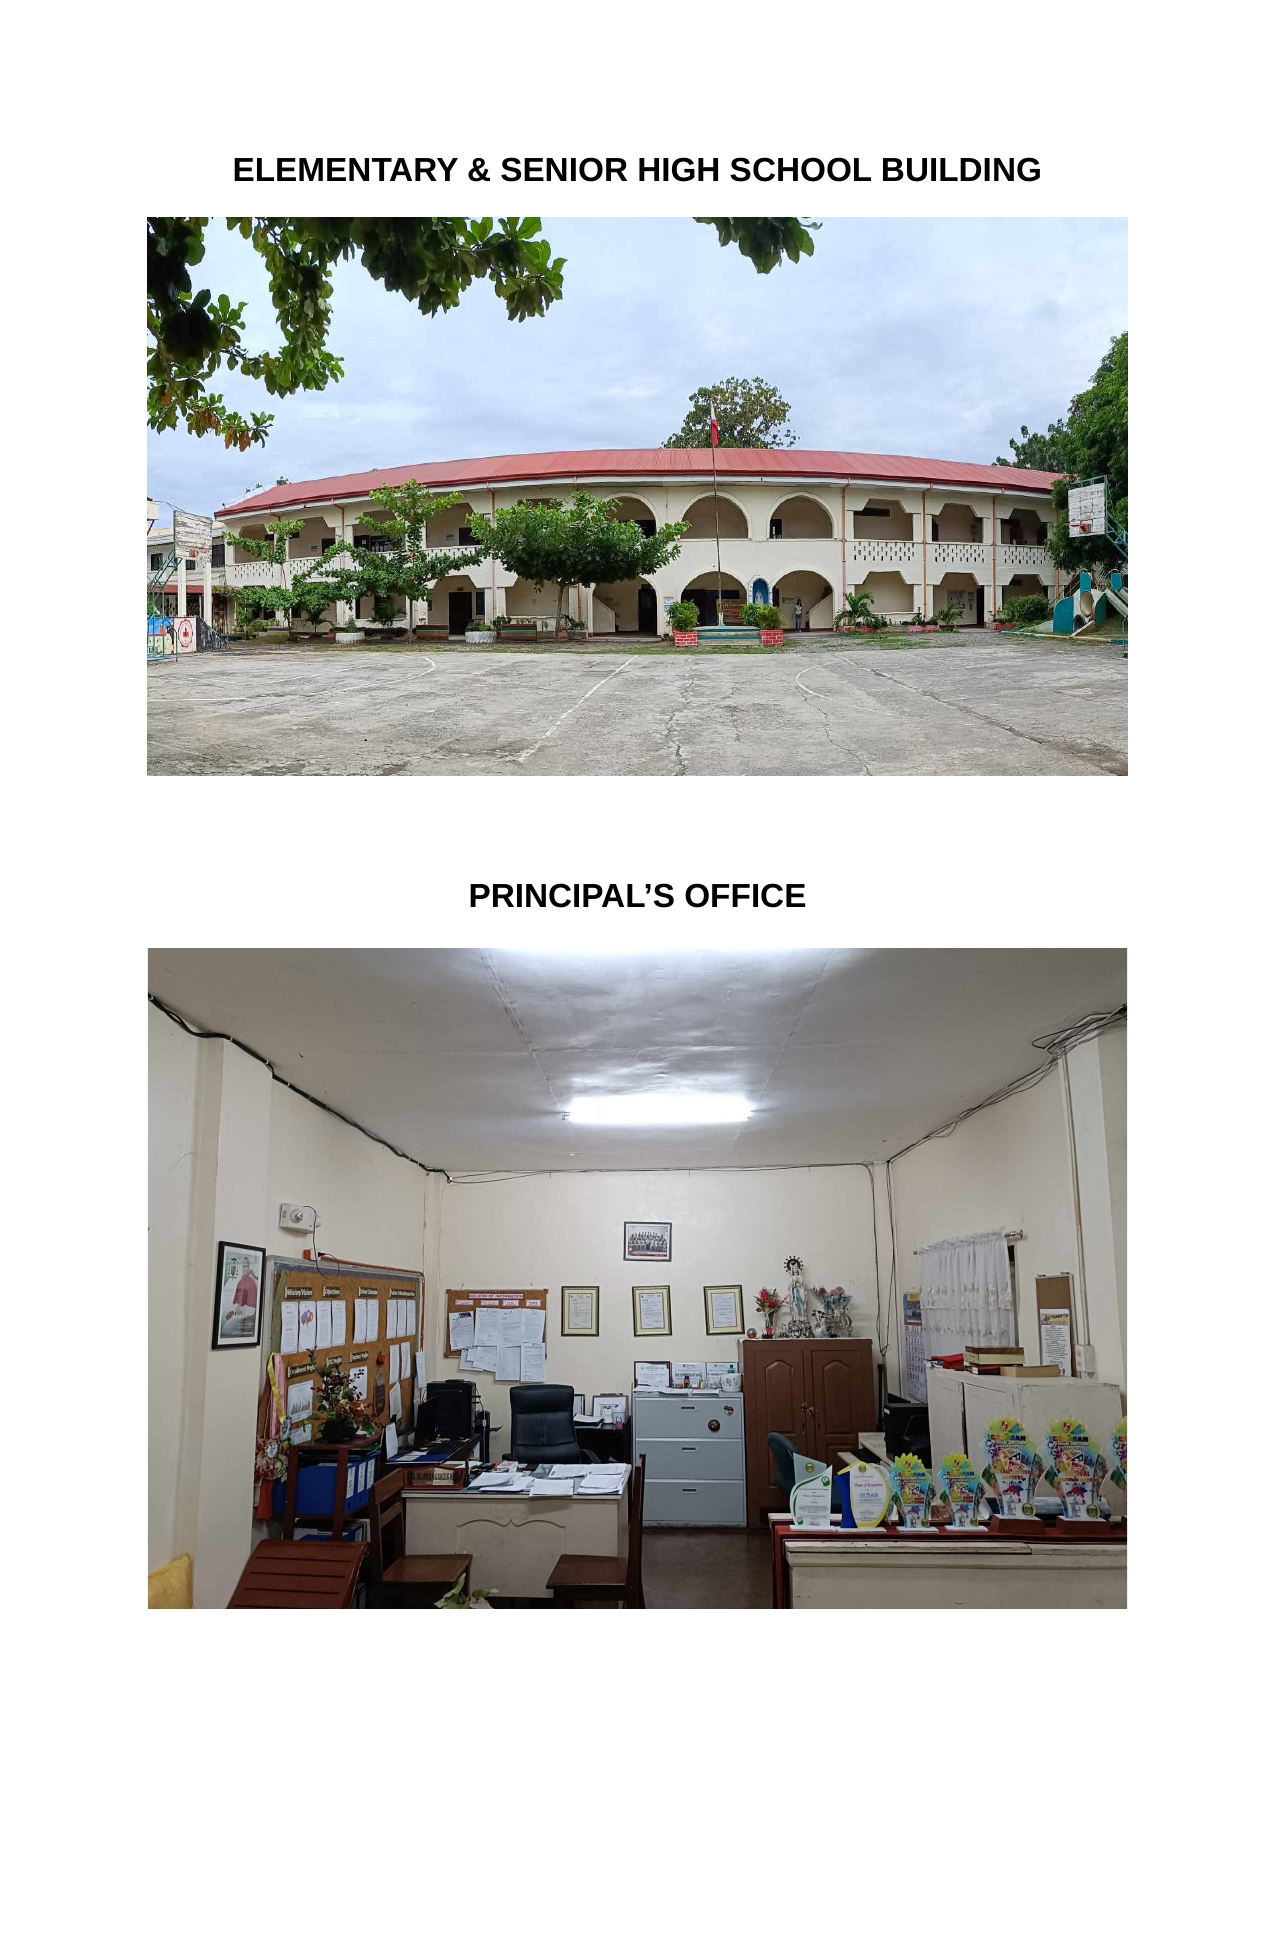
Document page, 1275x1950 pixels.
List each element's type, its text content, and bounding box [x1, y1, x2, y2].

text PRINCIPAL’S OFFICE [150, 876, 1125, 914]
picture [147, 217, 1128, 776]
text ELEMENTARY & SENIOR HIGH SCHOOL BUILDING [150, 150, 1125, 188]
picture [147, 948, 1128, 1609]
